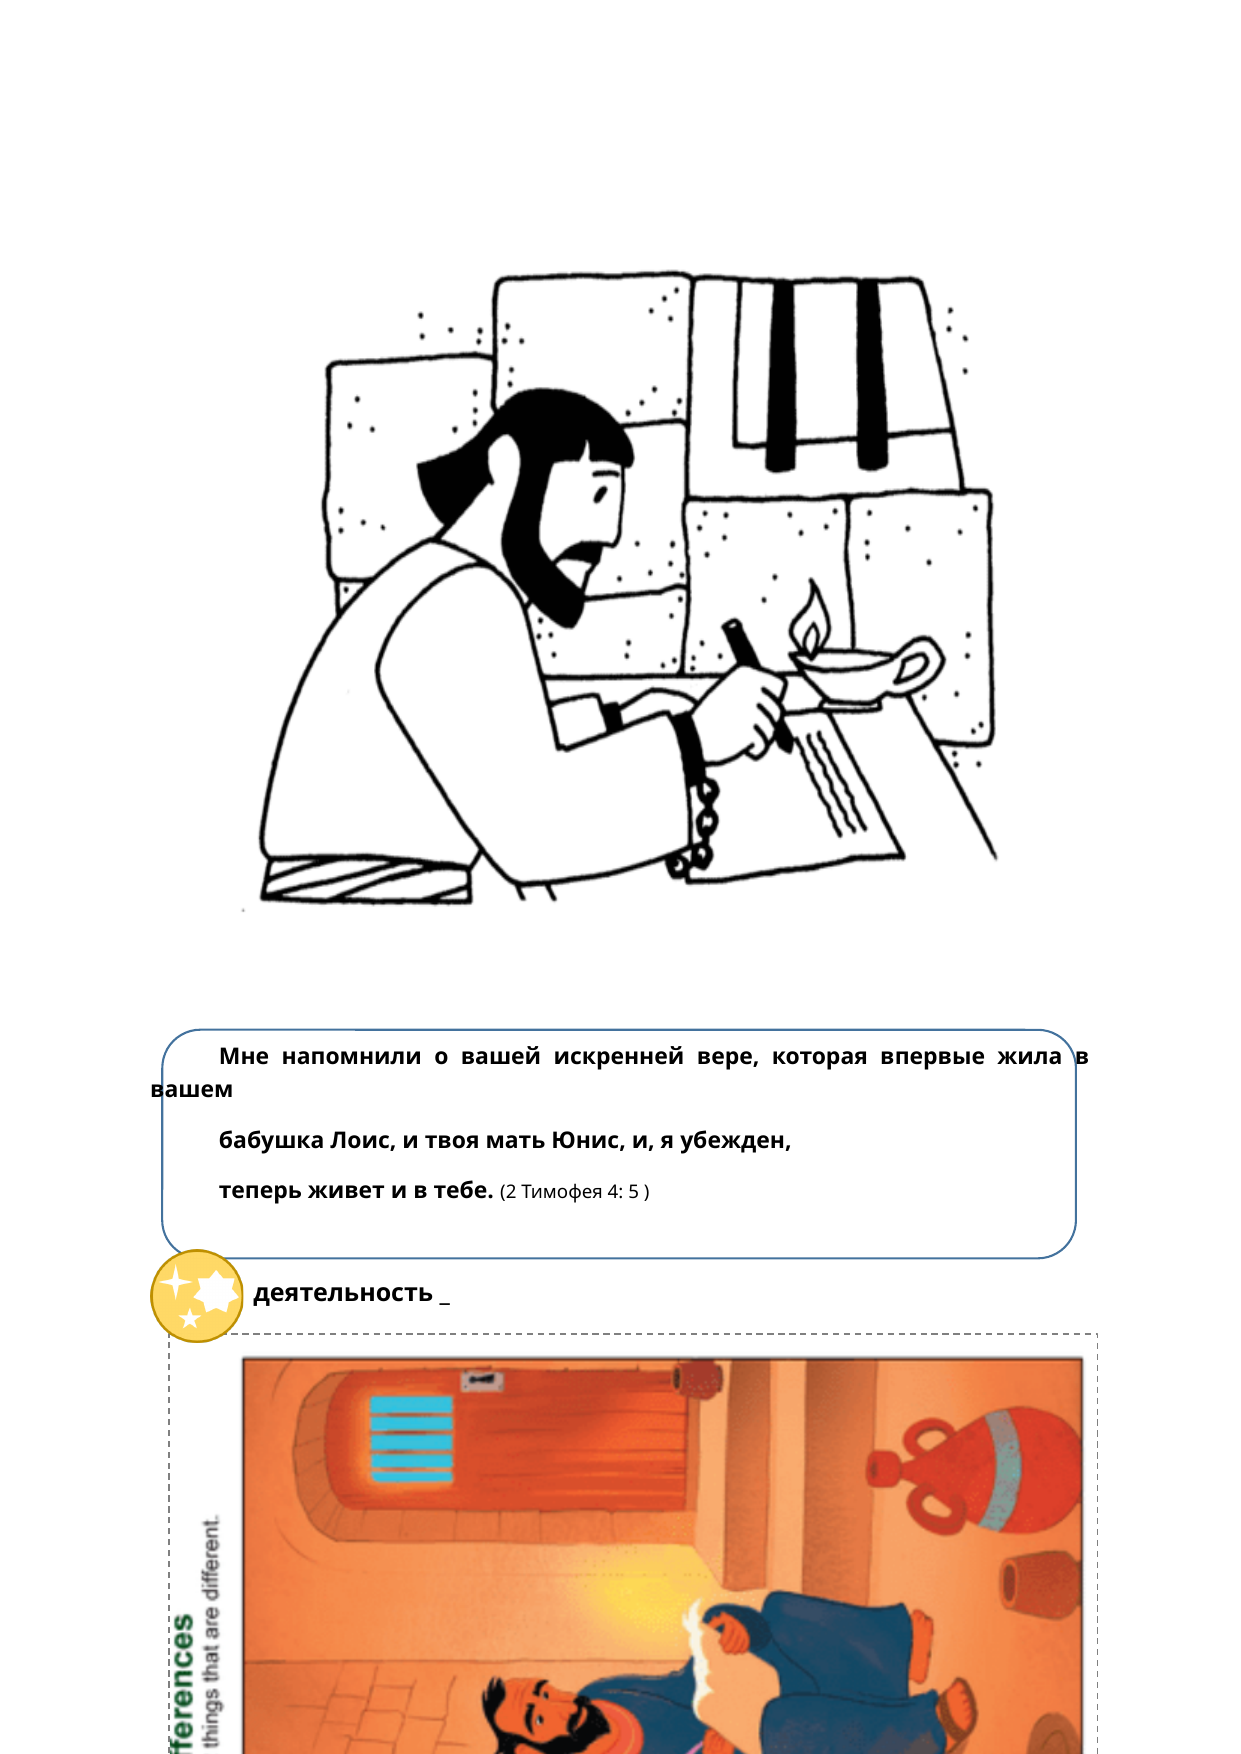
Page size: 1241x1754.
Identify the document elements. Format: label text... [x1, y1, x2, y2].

text теперь живет и в тебе. (2 Тимофея 4: 5 ) [150, 1174, 1090, 1206]
picture [150, 225, 1123, 934]
text бабушка Лоис, и твоя мать Юнис, и, я убежден, [150, 1124, 1090, 1155]
text Мне напомнили о вашей искренней вере, которая впервые жила в вашем [150, 1040, 1090, 1105]
text деятельность _ [244, 1275, 1090, 1309]
picture [150, 1249, 1097, 1754]
